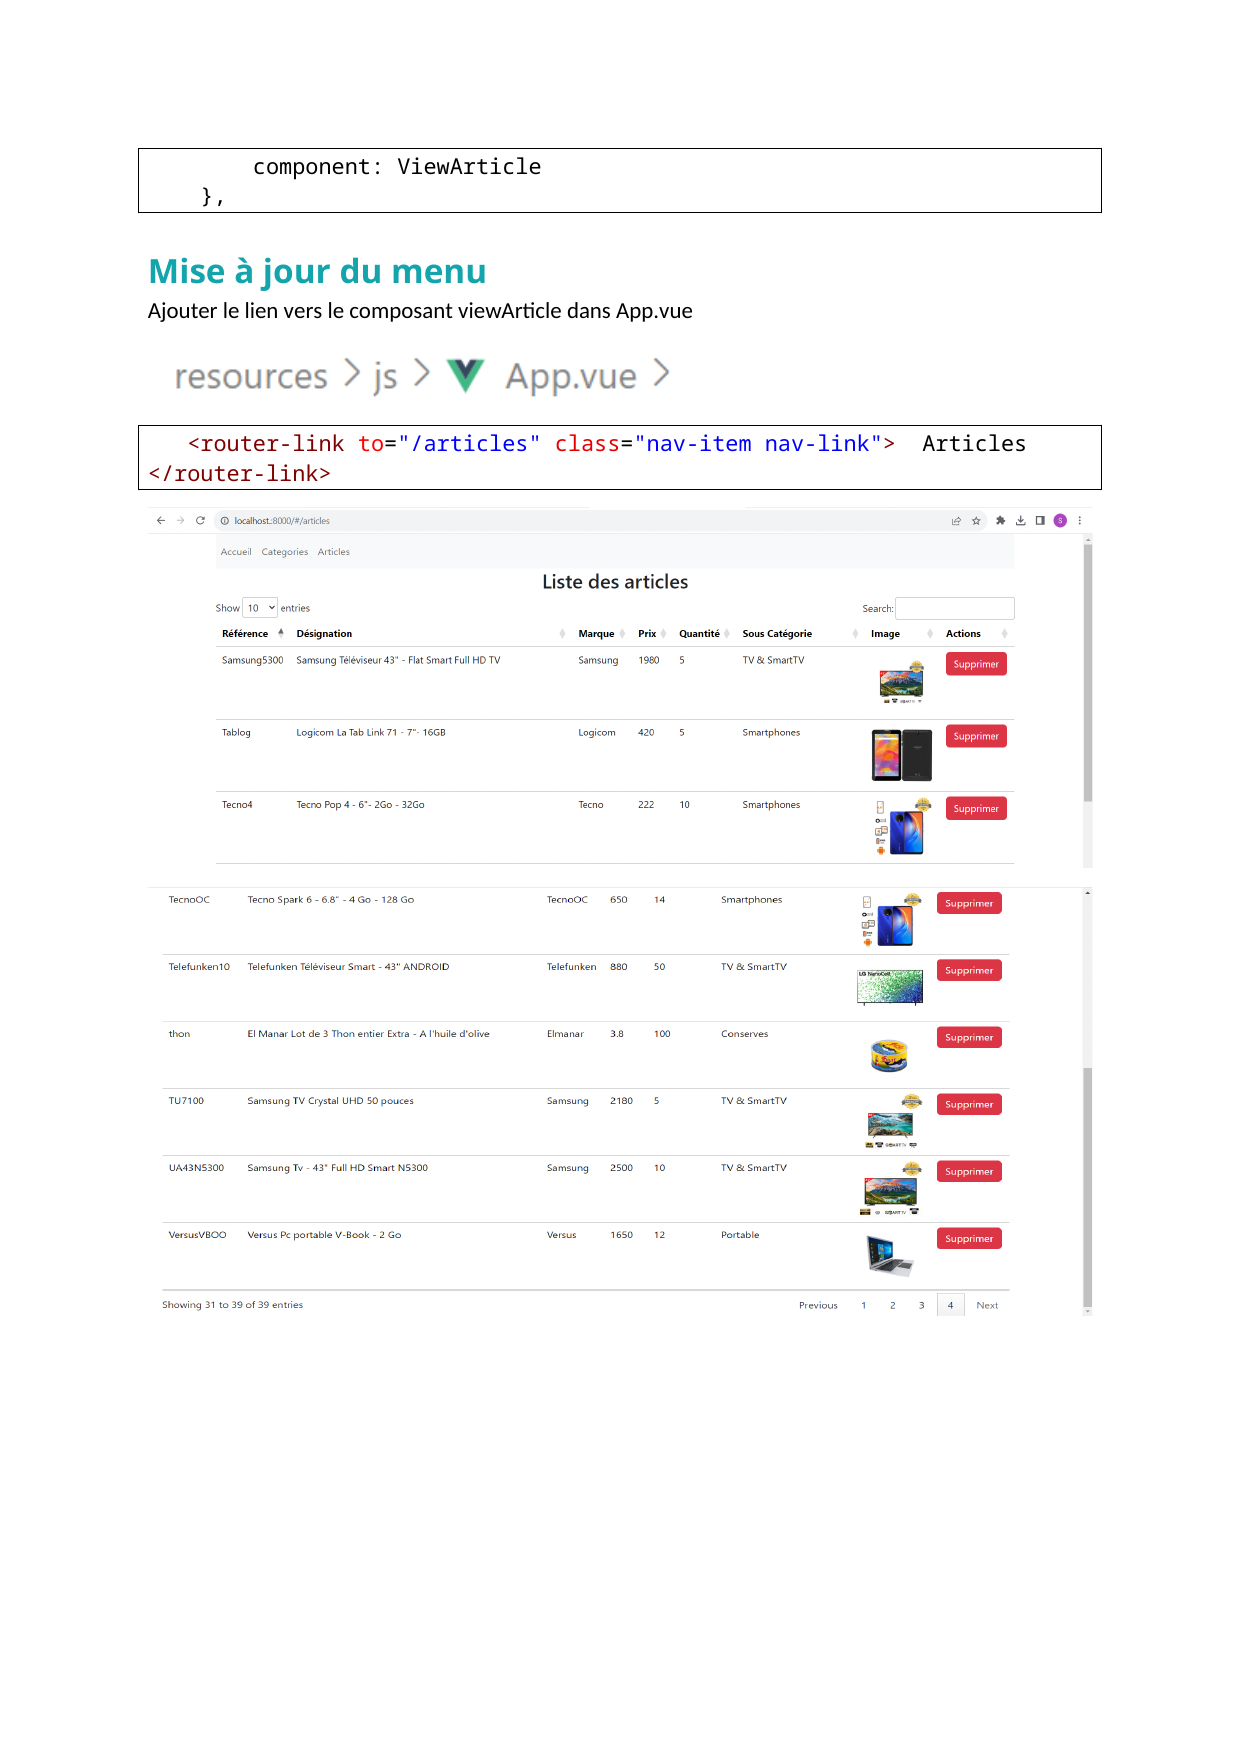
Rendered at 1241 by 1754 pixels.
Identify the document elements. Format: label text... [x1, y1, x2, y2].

picture [147, 886, 1093, 1316]
picture [147, 343, 675, 406]
text component: ViewArticle [139, 149, 1101, 177]
text Ajouter le lien vers le composant viewArticle dans App.vue [148, 296, 1093, 324]
text <router-link to="/articles" class="nav-item nav-link"> Articles </router-link> [139, 426, 1101, 489]
text }, [139, 177, 1101, 212]
picture [147, 507, 1093, 868]
subtitle Mise à jour du menu [148, 247, 1093, 293]
